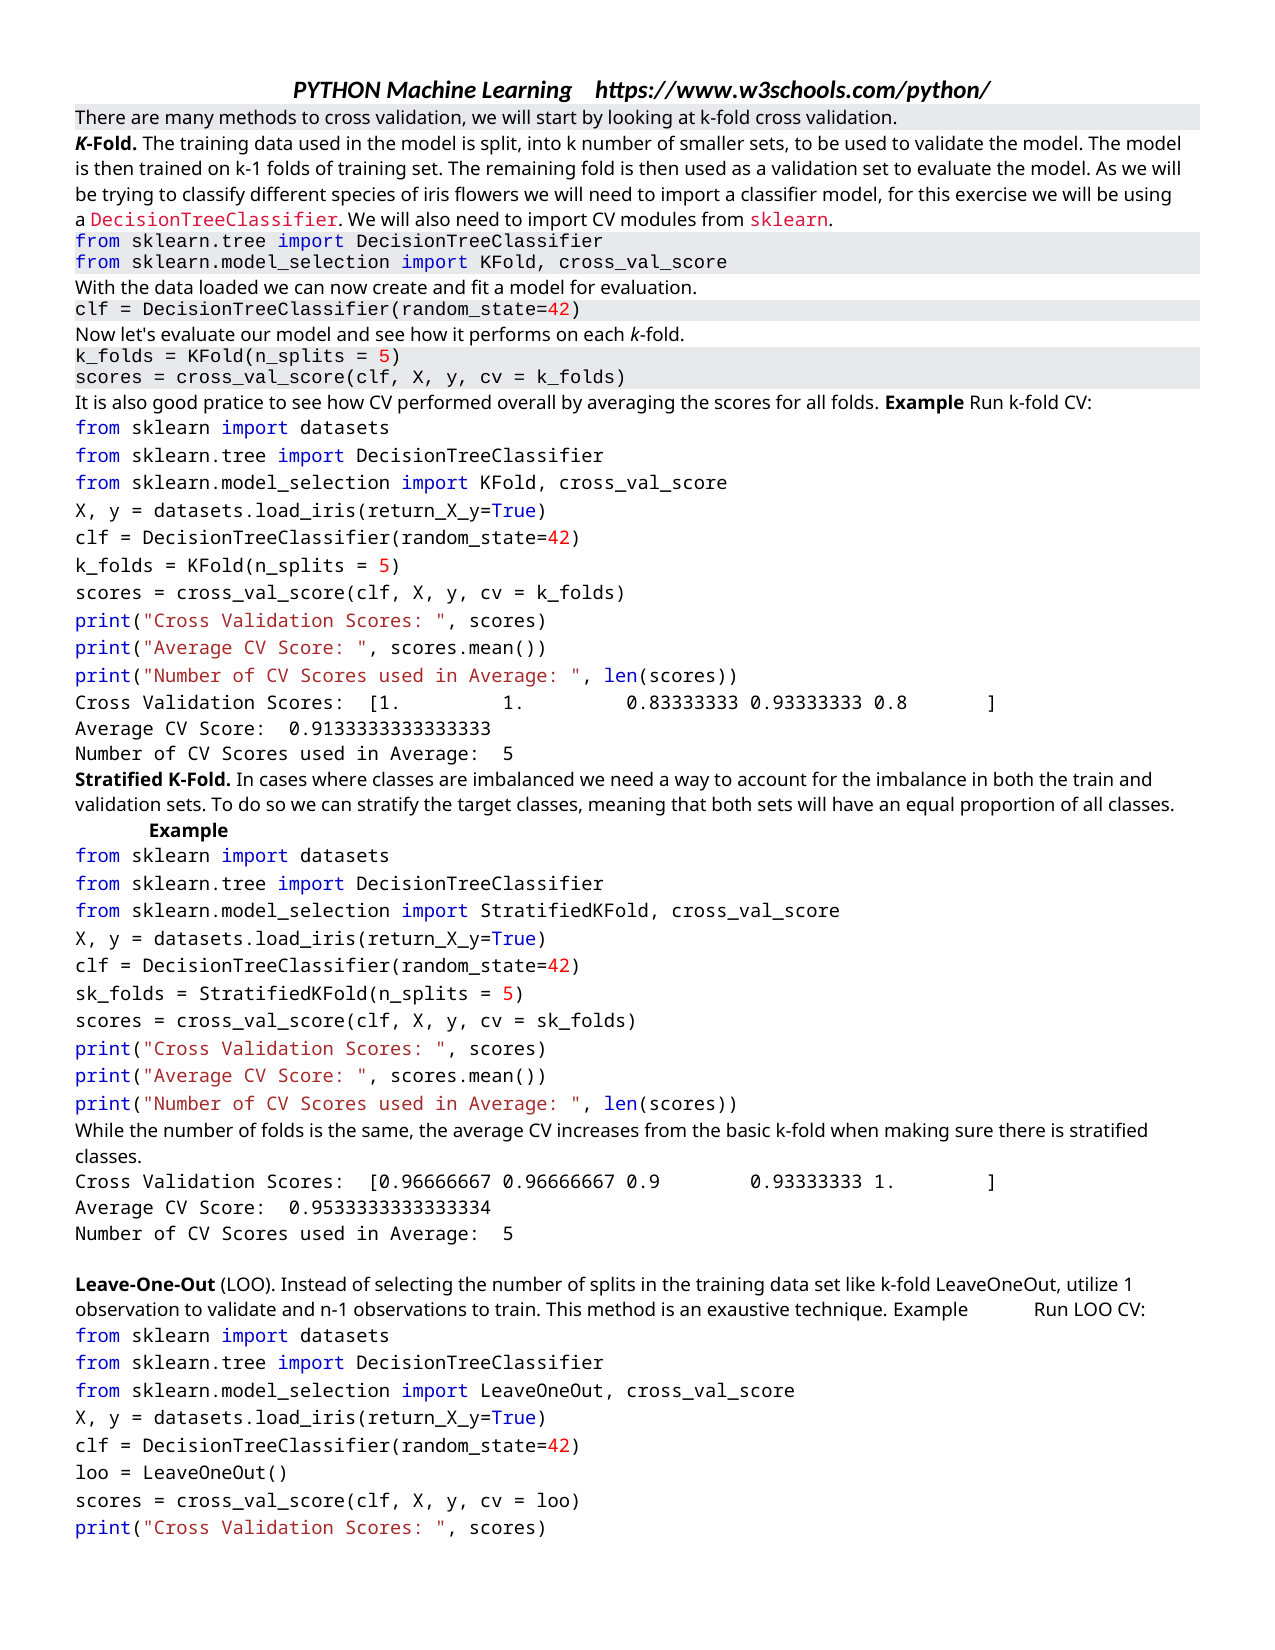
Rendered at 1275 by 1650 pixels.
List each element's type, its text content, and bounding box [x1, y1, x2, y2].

text Cross Validation Scores: [1. 1. 0.83333333 0.93333333 0.8 ] [75, 690, 1200, 715]
text Cross Validation Scores: [0.96666667 0.96666667 0.9 0.93333333 1. ] [75, 1169, 1200, 1194]
text k_folds = KFold(n_splits = 5) scores = cross_val_score(clf, X, y, cv = k_folds) [75, 347, 1200, 389]
text from sklearn import datasets from sklearn.tree import DecisionTreeClassifier from sklearn.model_selection import StratifiedKFold, cross_val_score X, y = datasets.load_iris(return_X_y=True) clf = DecisionTreeClassifier(random_state=42) sk_folds = StratifiedKFold(n_splits = 5) scores = cross_val_score(clf, X, y, cv = sk_folds) print("Cross Validation Scores: ", scores) print("Average CV Score: ", scores.mean()) print("Number of CV Scores used in Average: ", len(scores)) [75, 843, 1200, 1116]
text While the number of folds is the same, the average CV increases from the basic k-fold when making sure there is stratified classes. [75, 1118, 1200, 1169]
text clf = DecisionTreeClassifier(random_state=42) [75, 300, 1200, 321]
subtitle Leave-One-Out (LOO). Instead of selecting the number of splits in the training data set like k-fold LeaveOneOut, utilize 1 observation to validate and n-1 observations to train. This method is an exaustive technique. Example Run LOO CV: [75, 1271, 1200, 1322]
subtitle Stratified K-Fold. In cases where classes are imbalanced we need a way to account for the imbalance in both the train and validation sets. To do so we can stratify the target classes, meaning that both sets will have an equal proportion of all classes. Example [75, 766, 1200, 843]
text With the data loaded we can now create and fit a model for evaluation. [75, 274, 1200, 300]
text from sklearn.tree import DecisionTreeClassifier from sklearn.model_selection import KFold, cross_val_score [75, 232, 1200, 274]
text It is also good pratice to see how CV performed overall by averaging the scores for all folds. Example Run k-fold CV: [75, 389, 1200, 415]
text Average CV Score: 0.9133333333333333 [75, 715, 1200, 741]
subtitle K-Fold. The training data used in the model is split, into k number of smaller sets, to be used to validate the model. The model is then trained on k-1 folds of training set. The remaining fold is then used as a validation set to evaluate the model. As we will be trying to classify different species of iris flowers we will need to import a classifier model, for this exercise we will be using a DecisionTreeClassifier. We will also need to import CV modules from sklearn. [75, 130, 1200, 232]
text There are many methods to cross validation, we will start by looking at k-fold cross validation. [75, 104, 1200, 130]
text Average CV Score: 0.9533333333333334 [75, 1194, 1200, 1220]
text Number of CV Scores used in Average: 5 [75, 741, 1200, 766]
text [75, 1322, 1200, 1540]
text Now let's evaluate our model and see how it performs on each k-fold. [75, 321, 1200, 347]
text Number of CV Scores used in Average: 5 [75, 1220, 1200, 1245]
text from sklearn import datasets from sklearn.tree import DecisionTreeClassifier from sklearn.model_selection import KFold, cross_val_score X, y = datasets.load_iris(return_X_y=True) clf = DecisionTreeClassifier(random_state=42) k_folds = KFold(n_splits = 5) scores = cross_val_score(clf, X, y, cv = k_folds) print("Cross Validation Scores: ", scores) print("Average CV Score: ", scores.mean()) print("Number of CV Scores used in Average: ", len(scores)) [75, 415, 1200, 688]
